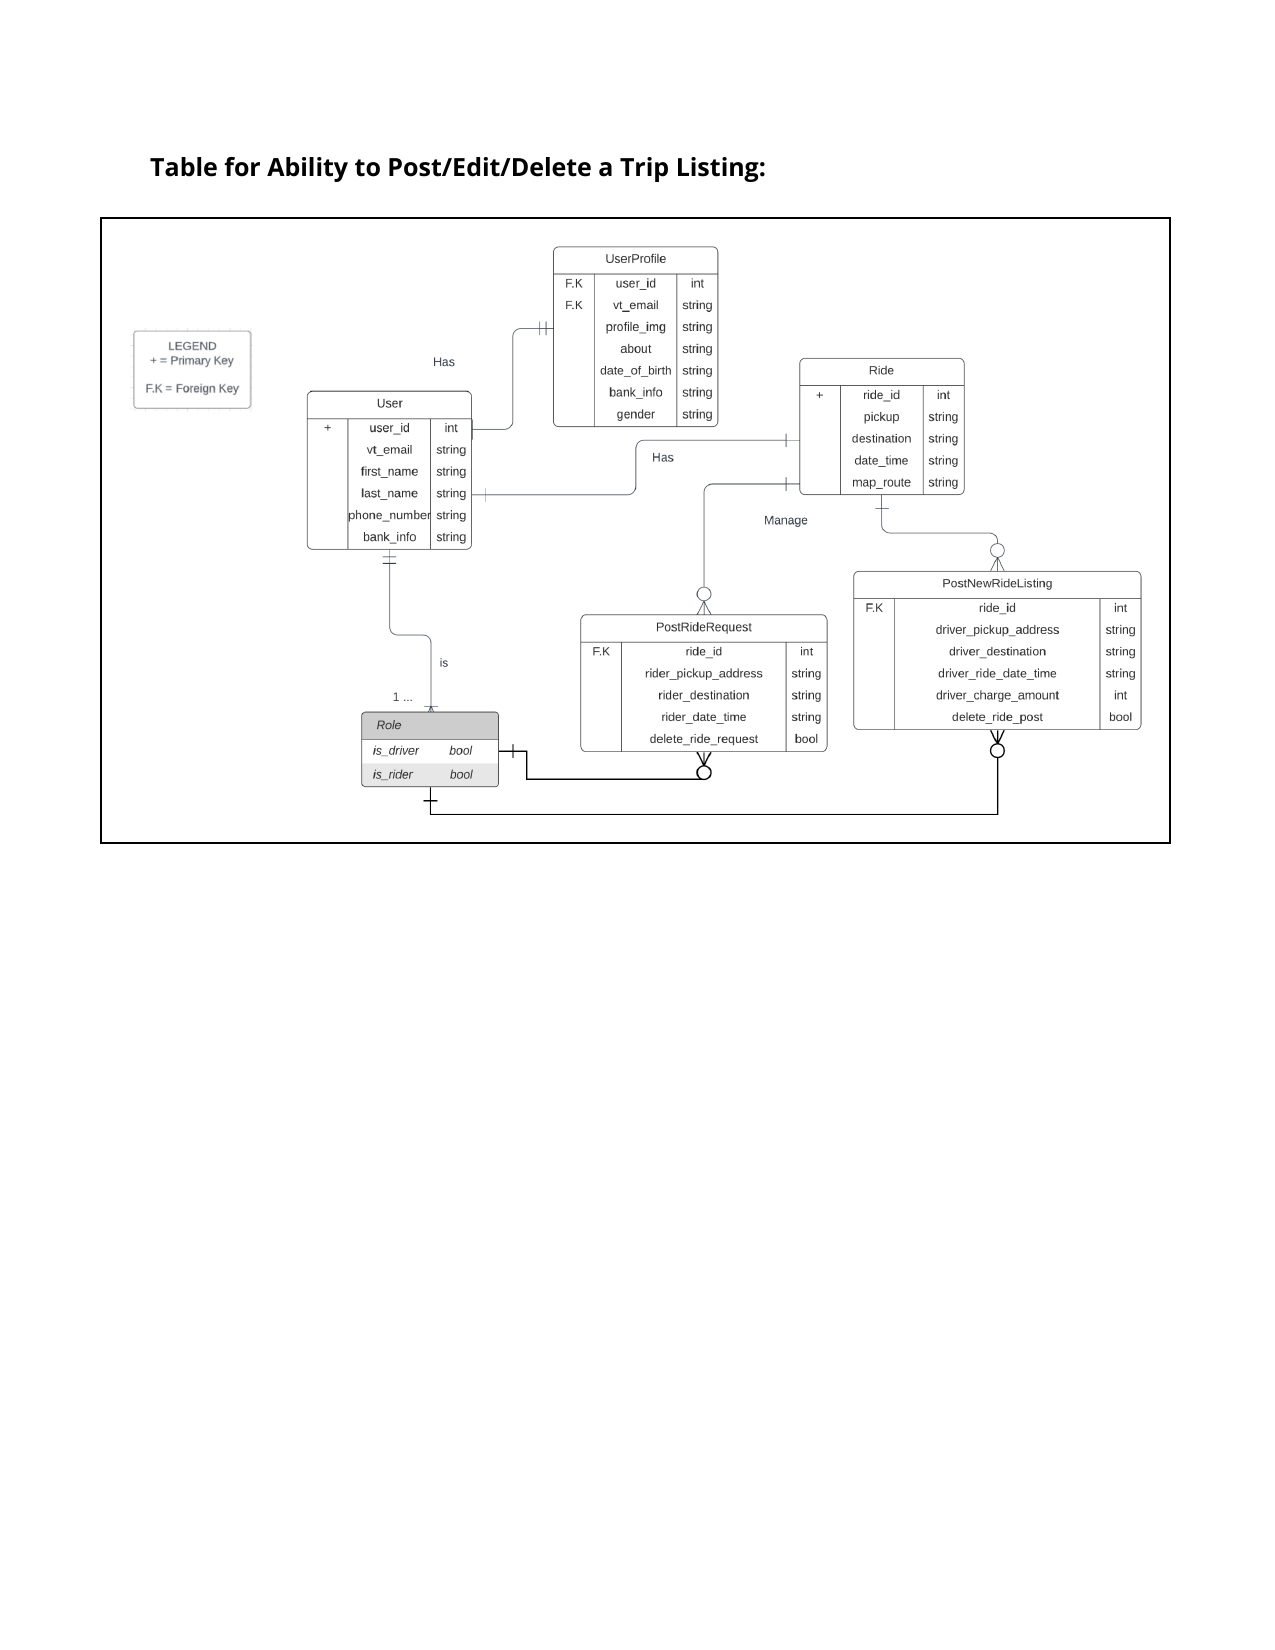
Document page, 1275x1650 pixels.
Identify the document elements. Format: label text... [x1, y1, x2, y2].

text Table for Ability to Post/Edit/Delete a Trip Listing: [150, 150, 1125, 184]
picture [102, 219, 1169, 842]
